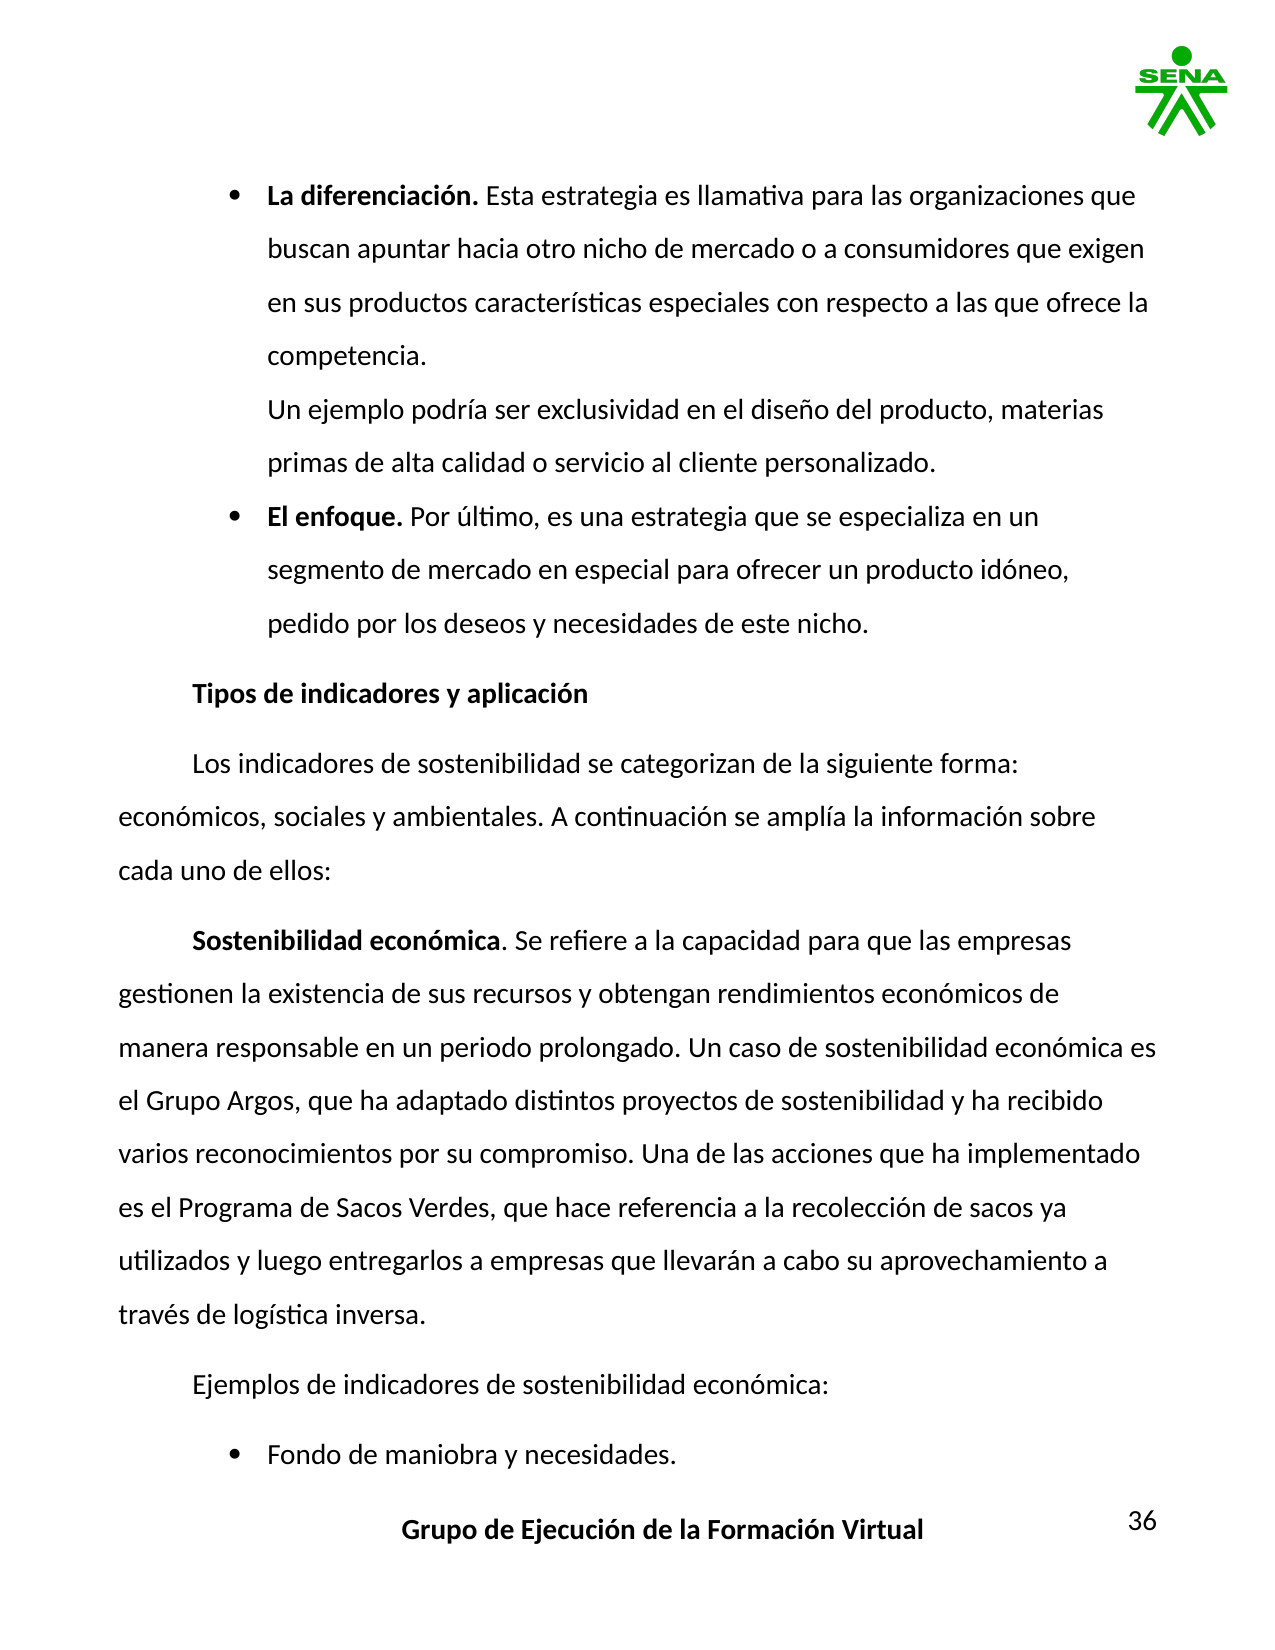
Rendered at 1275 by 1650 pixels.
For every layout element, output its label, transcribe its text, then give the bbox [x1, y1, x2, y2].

list Un ejemplo podría ser exclusividad en el diseño del producto, materias primas de alta calidad o servicio al cliente personalizado. [267, 391, 1157, 480]
list El enfoque. Por último, es una estrategia que se especializa en un segmento de mercado en especial para ofrecer un producto idóneo, pedido por los deseos y necesidades de este nicho. [229, 498, 1157, 640]
list La diferenciación. Esta estrategia es llamativa para las organizaciones que buscan apuntar hacia otro nicho de mercado o a consumidores que exigen en sus productos características especiales con respecto a las que ofrece la competencia. [229, 177, 1157, 373]
text Sostenibilidad económica. Se refiere a la capacidad para que las empresas gestionen la existencia de sus recursos y obtengan rendimientos económicos de manera responsable en un periodo prolongado. Un caso de sostenibilidad económica es el Grupo Argos, que ha adaptado distintos proyectos de sostenibilidad y ha recibido varios reconocimientos por su compromiso. Una de las acciones que ha implementado es el Programa de Sacos Verdes, que hace referencia a la recolección de sacos ya utilizados y luego entregarlos a empresas que llevarán a cabo su aprovechamiento a través de logística inversa. [118, 922, 1157, 1332]
text Tipos de indicadores y aplicación [118, 675, 1157, 710]
picture [1135, 46, 1228, 136]
list Fondo de maniobra y necesidades. [229, 1436, 1157, 1472]
text Ejemplos de indicadores de sostenibilidad económica: [118, 1366, 1157, 1402]
text Los indicadores de sostenibilidad se categorizan de la siguiente forma: económicos, sociales y ambientales. A continuación se amplía la información sobre cada uno de ellos: [118, 745, 1157, 887]
